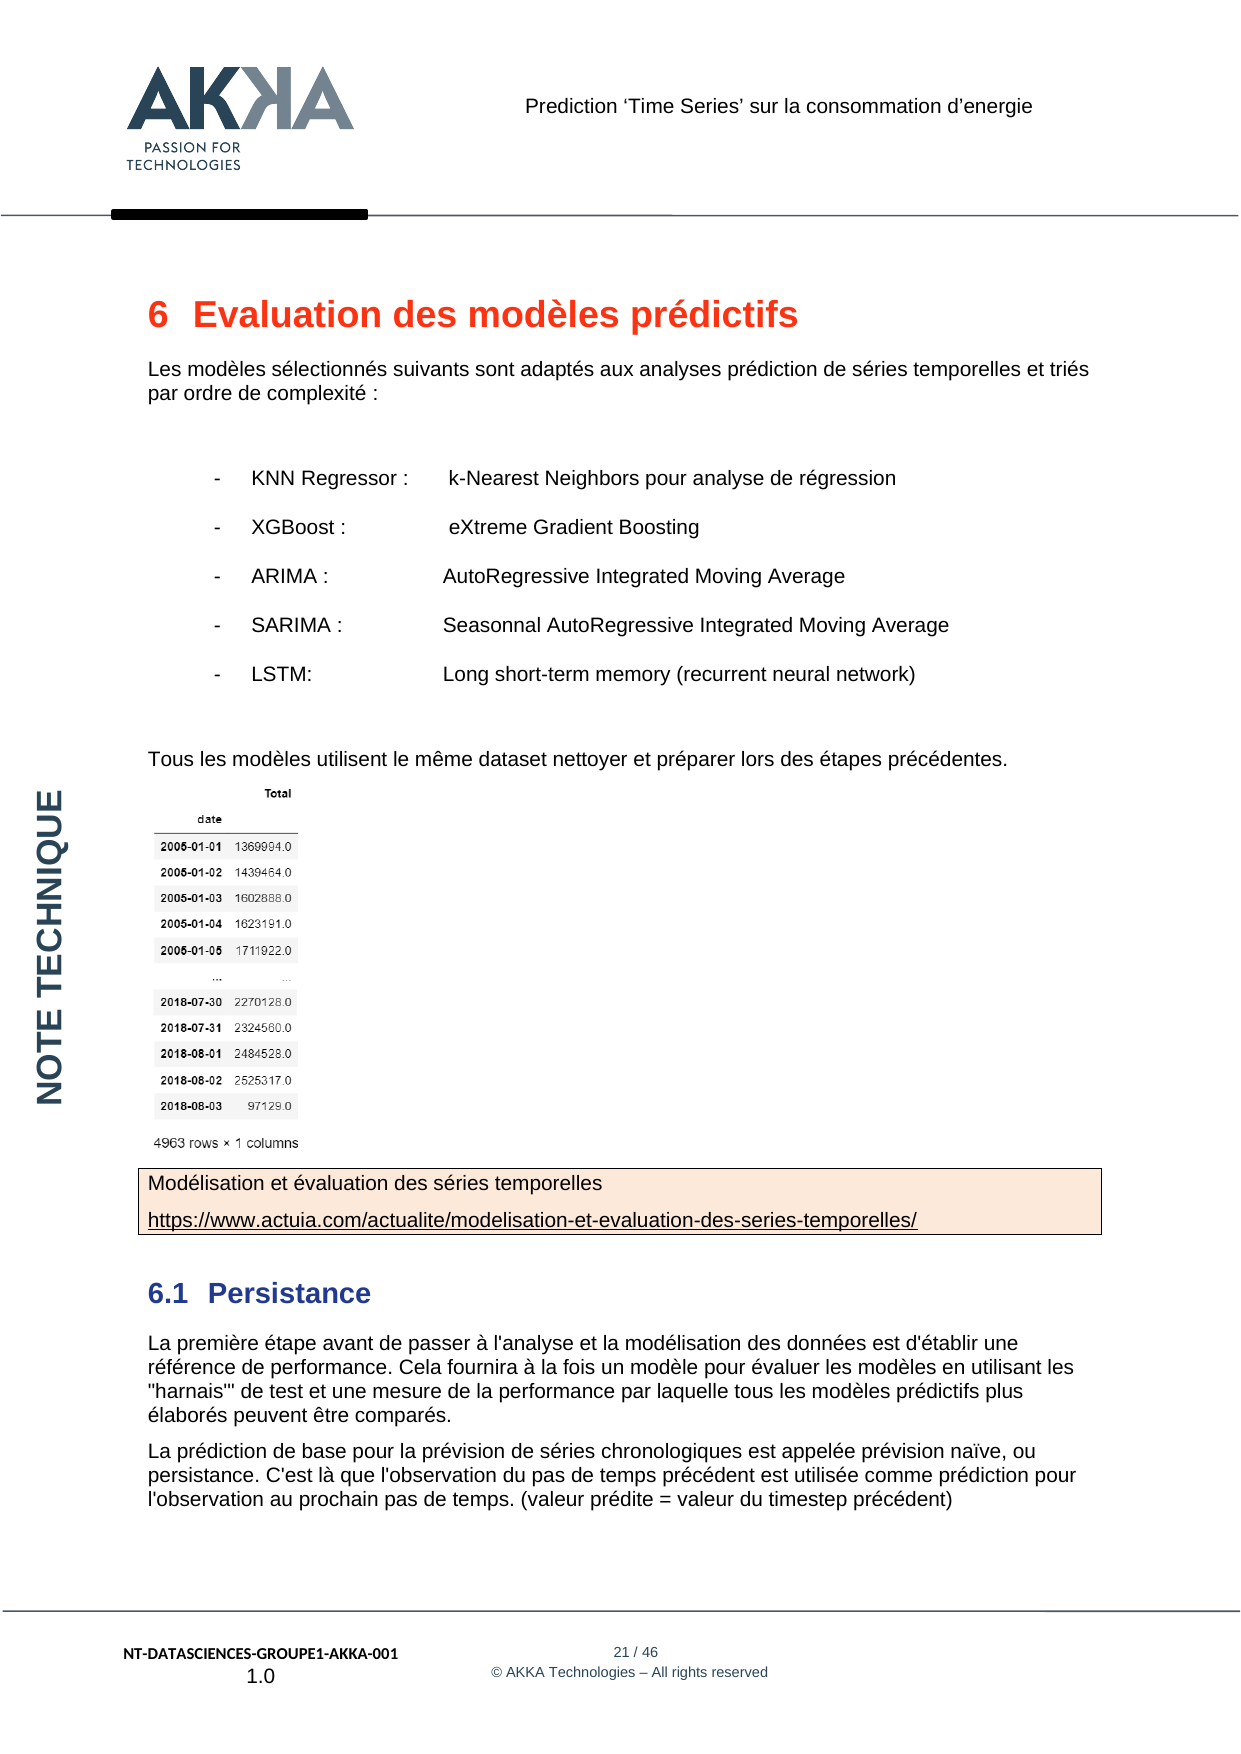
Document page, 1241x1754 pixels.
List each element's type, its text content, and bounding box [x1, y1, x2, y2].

list XGBoost : eXtreme Gradient Boosting [214, 515, 1093, 539]
list ARIMA : AutoRegressive Integrated Moving Average [214, 564, 1093, 588]
subtitle Persistance [148, 1276, 1093, 1310]
list KNN Regressor : k-Nearest Neighbors pour analyse de régression [214, 466, 1093, 490]
list LSTM: Long short-term memory (recurrent neural network) [214, 662, 1093, 686]
text La prédiction de base pour la prévision de séries chronologiques est appelée prévision naïve, ou persistance. C'est là que l'observation du pas de temps précédent est utilisée comme prédiction pour l'observation au prochain pas de temps. (valeur prédite = valeur du timestep précédent) [148, 1439, 1093, 1511]
text Les modèles sélectionnés suivants sont adaptés aux analyses prédiction de séries temporelles et triés par ordre de complexité : [148, 357, 1093, 404]
picture [119, 56, 355, 176]
subtitle Evaluation des modèles prédictifs [148, 293, 1093, 336]
text Tous les modèles utilisent le même dataset nettoyer et préparer lors des étapes précédentes. [148, 747, 1093, 771]
picture [147, 783, 299, 1156]
text https://www.actuia.com/actualite/modelisation-et-evaluation-des-series-temporelles/ [139, 1204, 1101, 1234]
text La première étape avant de passer à l'analyse et la modélisation des données est d'établir une référence de performance. Cela fournira à la fois un modèle pour évaluer les modèles en utilisant les "harnais'" de test et une mesure de la performance par laquelle tous les modèles prédictifs plus élaborés peuvent être comparés. [148, 1331, 1093, 1427]
list SARIMA : Seasonnal AutoRegressive Integrated Moving Average [214, 613, 1093, 637]
text Modélisation et évaluation des séries temporelles [139, 1169, 1101, 1195]
